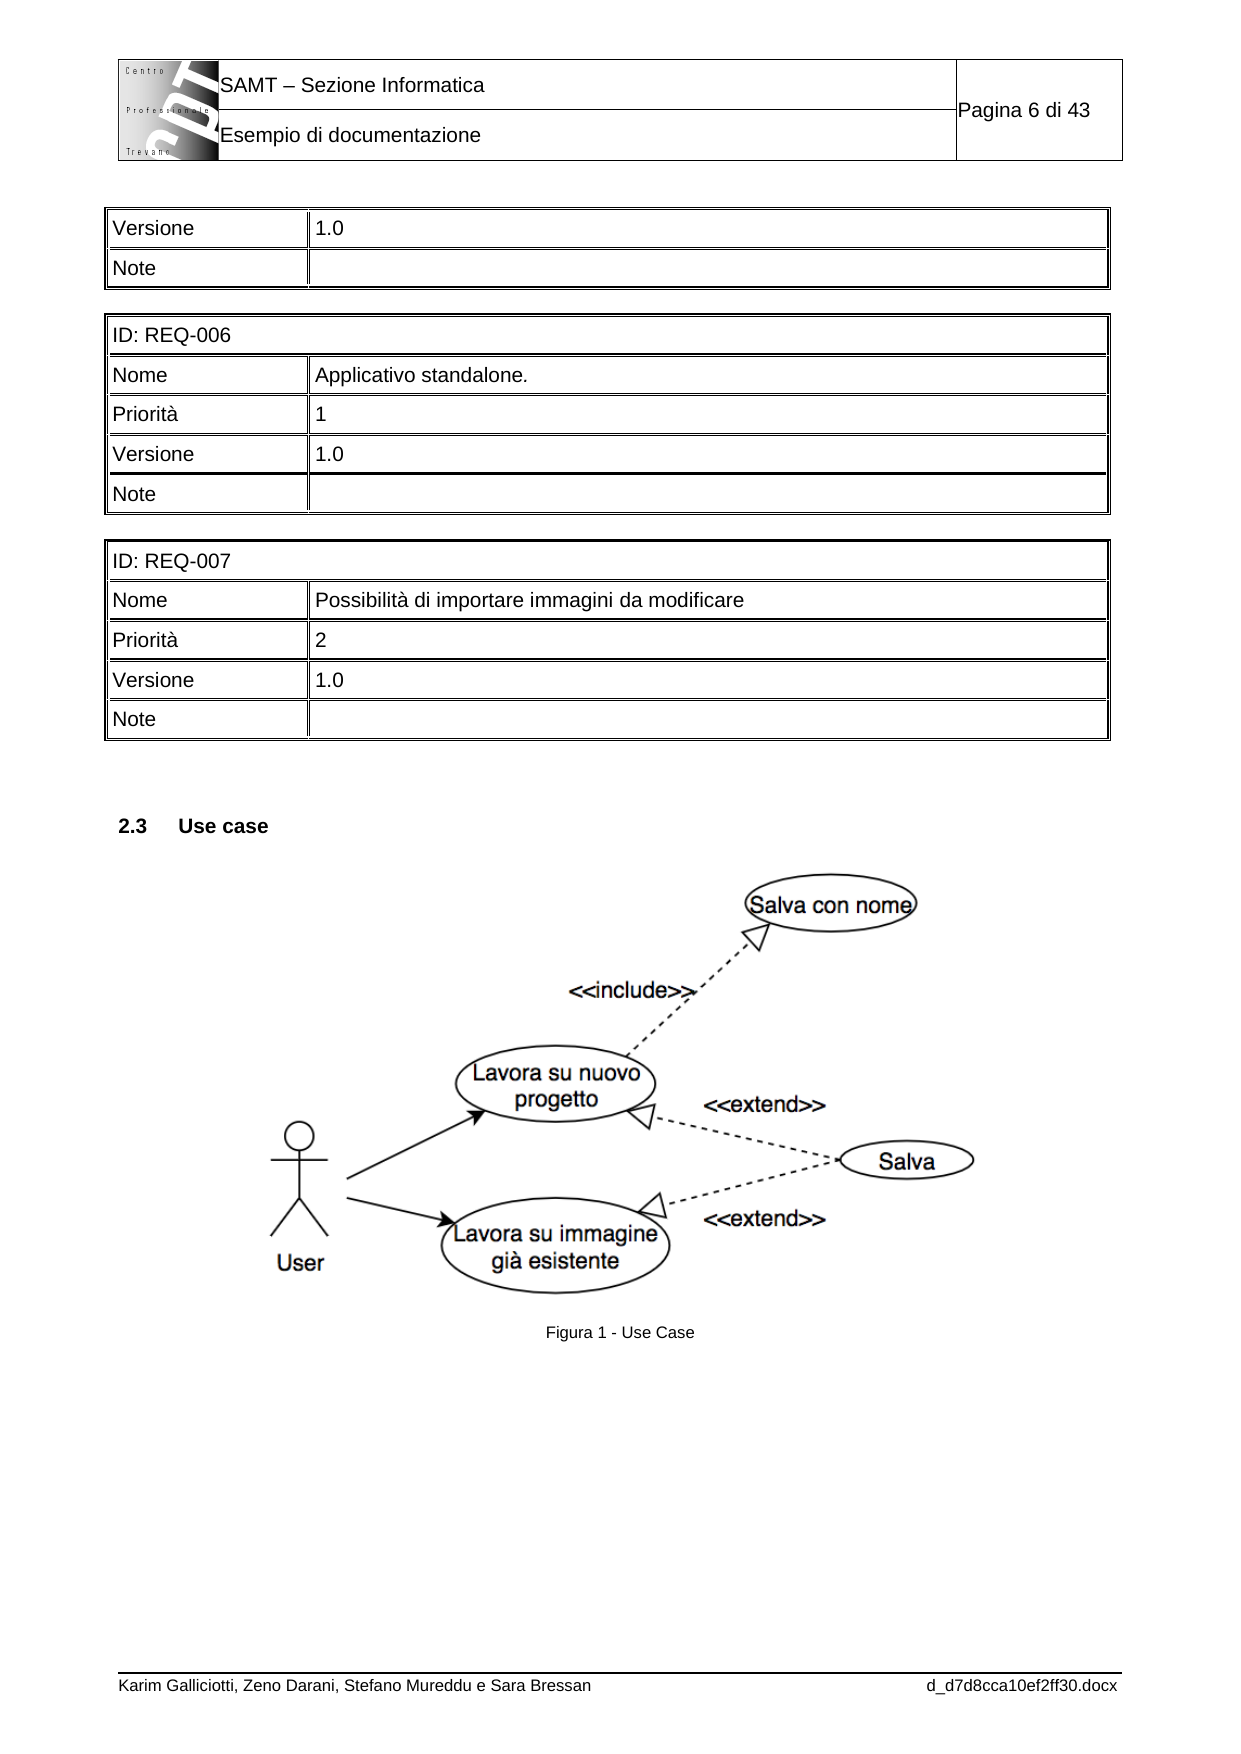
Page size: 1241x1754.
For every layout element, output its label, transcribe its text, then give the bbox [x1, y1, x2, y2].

table_header ID: REQ-007 [108, 542, 1107, 579]
table_cell 1.0 [310, 658, 1108, 698]
table_header ID: REQ-006 [108, 317, 1107, 353]
text Figura 1 - Use Case [118, 1323, 1122, 1342]
table_cell 2 [310, 618, 1108, 658]
picture [118, 60, 219, 160]
table_cell Note [106, 698, 308, 737]
table_cell 1 [309, 393, 1109, 432]
table_cell Versione [108, 210, 308, 246]
table_cell [309, 246, 1108, 286]
table_cell [309, 472, 1107, 512]
table_cell [309, 698, 1109, 737]
table_cell Applicativo standalone. [310, 353, 1108, 393]
table_cell Versione [108, 433, 307, 472]
table_cell Nome [108, 353, 307, 393]
table_cell Possibilità di importare immagini da modificare [309, 579, 1109, 618]
subtitle Use case [118, 813, 1122, 837]
table_cell Versione [108, 658, 307, 698]
table_cell Nome [106, 579, 308, 618]
table_cell Priorità [108, 618, 307, 658]
table_cell Priorità [106, 393, 308, 432]
table_cell 1.0 [310, 433, 1108, 472]
table_cell Note [108, 246, 308, 286]
picture [244, 862, 997, 1311]
table_cell Note [108, 472, 308, 512]
table_cell 1.0 [309, 210, 1107, 246]
